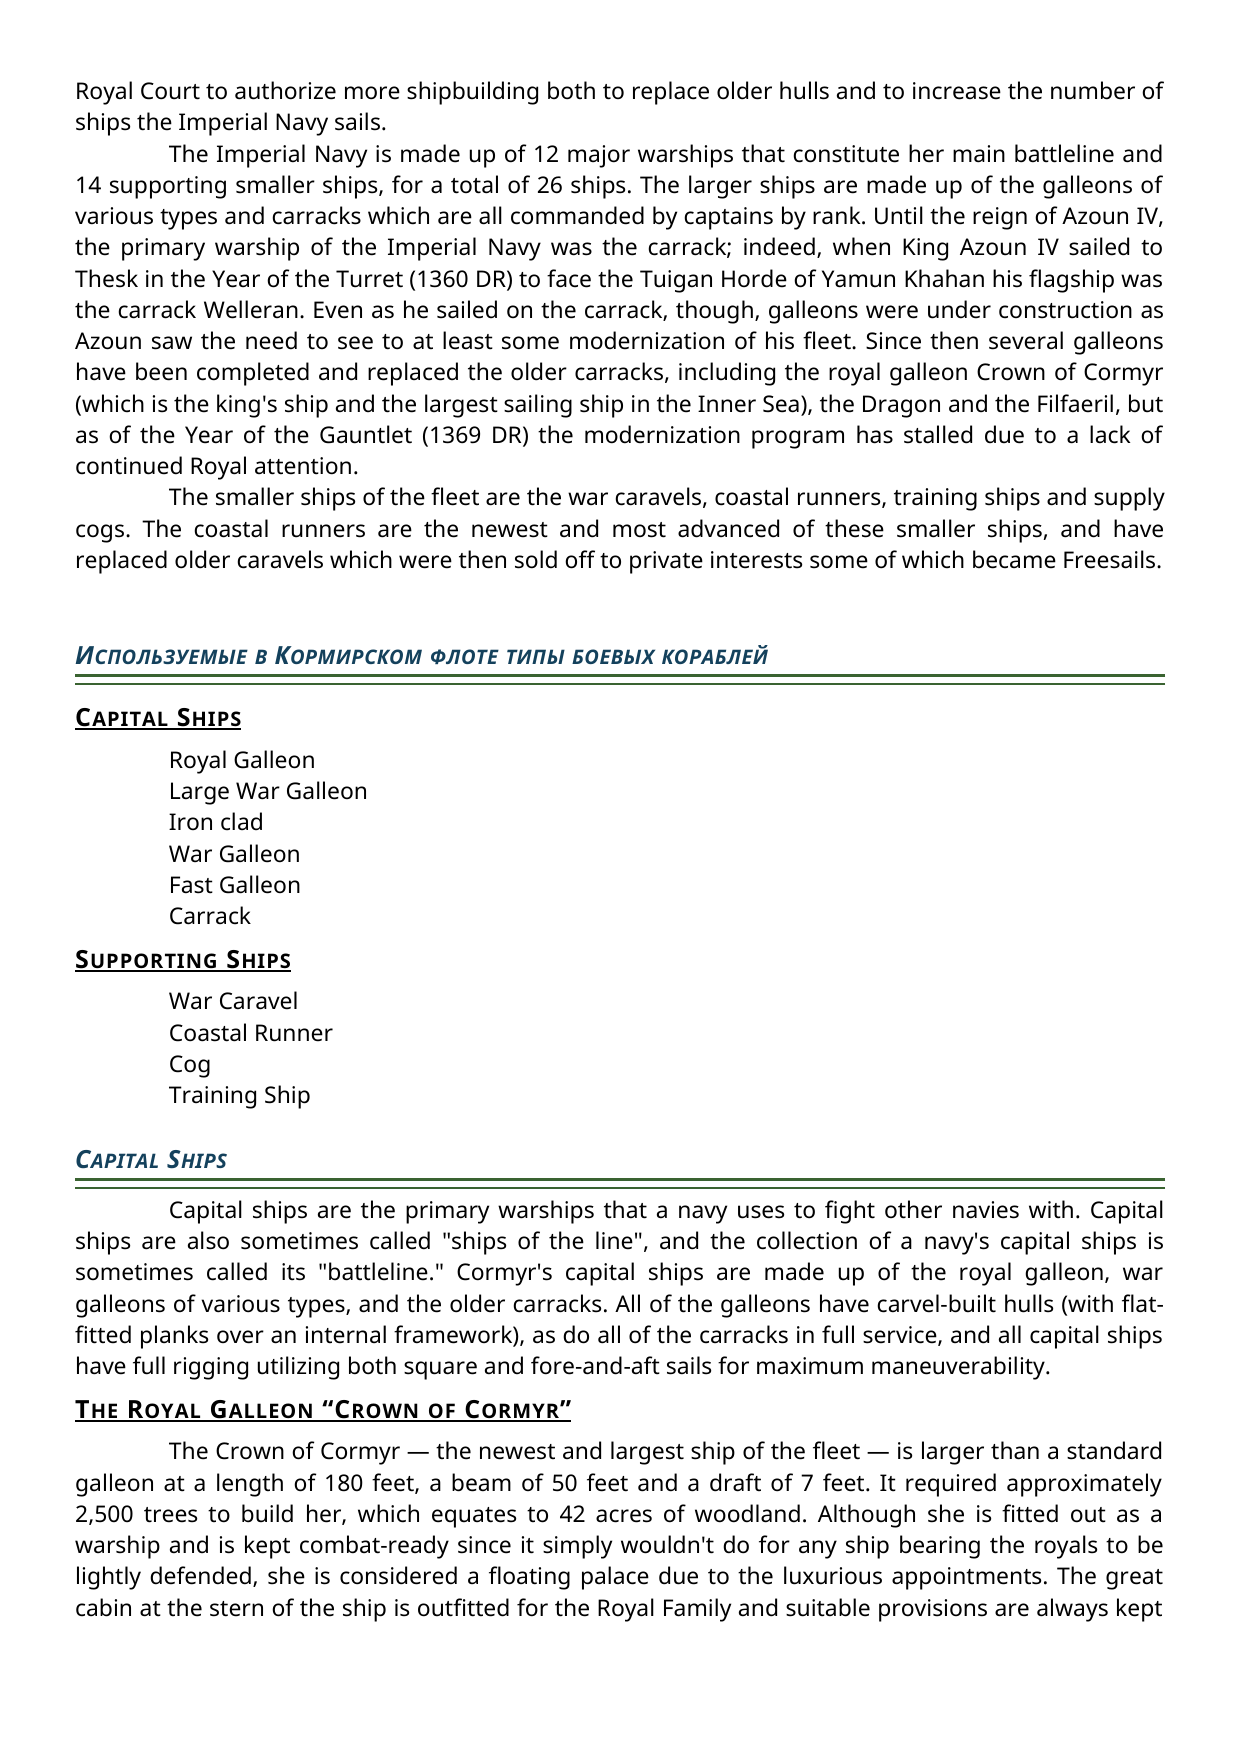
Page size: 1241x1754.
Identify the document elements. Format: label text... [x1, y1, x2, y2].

text The smaller ships of the fleet are the war caravels, coastal runners, training ships and supply cogs. The coastal runners are the newest and most advanced of these smaller ships, and have replaced older caravels which were then sold off to private interests some of which became Freesails. [75, 481, 1165, 575]
text Iron clad [75, 806, 1165, 837]
text Training Ship [75, 1079, 1165, 1110]
text Coastal Runner [75, 1017, 1165, 1048]
text Royal Galleon [75, 744, 1165, 775]
text Cog [75, 1048, 1165, 1079]
subtitle Capital Ships [75, 700, 1165, 734]
subtitle Используемые в Кормирском флоте типы боевых кораблей [75, 637, 1165, 674]
text War Caravel [75, 985, 1165, 1017]
text Large War Galleon [75, 775, 1165, 806]
text War Galleon [75, 837, 1165, 869]
subtitle The Royal Galleon “Crown of Cormyr” [75, 1391, 1165, 1425]
text Fast Galleon [75, 869, 1165, 900]
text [75, 1435, 1165, 1623]
text The Imperial Navy is made up of 12 major warships that constitute her main battleline and 14 supporting smaller ships, for a total of 26 ships. The larger ships are made up of the galleons of various types and carracks which are all commanded by captains by rank. Until the reign of Azoun IV, the primary warship of the Imperial Navy was the carrack; indeed, when King Azoun IV sailed to Thesk in the Year of the Turret (1360 DR) to face the Tuigan Horde of Yamun Khahan his flagship was the carrack Welleran. Even as he sailed on the carrack, though, galleons were under construction as Azoun saw the need to see to at least some modernization of his fleet. Since then several galleons have been completed and replaced the older carracks, including the royal galleon Crown of Cormyr (which is the king's ship and the largest sailing ship in the Inner Sea), the Dragon and the Filfaeril, but as of the Year of the Gauntlet (1369 DR) the modernization program has stalled due to a lack of continued Royal attention. [75, 137, 1165, 481]
subtitle Capital Ships [75, 1142, 1165, 1178]
subtitle Supporting Ships [75, 941, 1165, 975]
text Capital ships are the primary warships that a navy uses to fight other navies with. Capital ships are also sometimes called "ships of the line", and the collection of a navy's capital ships is sometimes called its "battleline." Cormyr's capital ships are made up of the royal galleon, war galleons of various types, and the older carracks. All of the galleons have carvel-built hulls (with flat-fitted planks over an internal framework), as do all of the carracks in full service, and all capital ships have full rigging utilizing both square and fore-and-aft sails for maximum maneuverability. [75, 1194, 1165, 1381]
text Carrack [75, 900, 1165, 931]
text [75, 75, 1165, 137]
